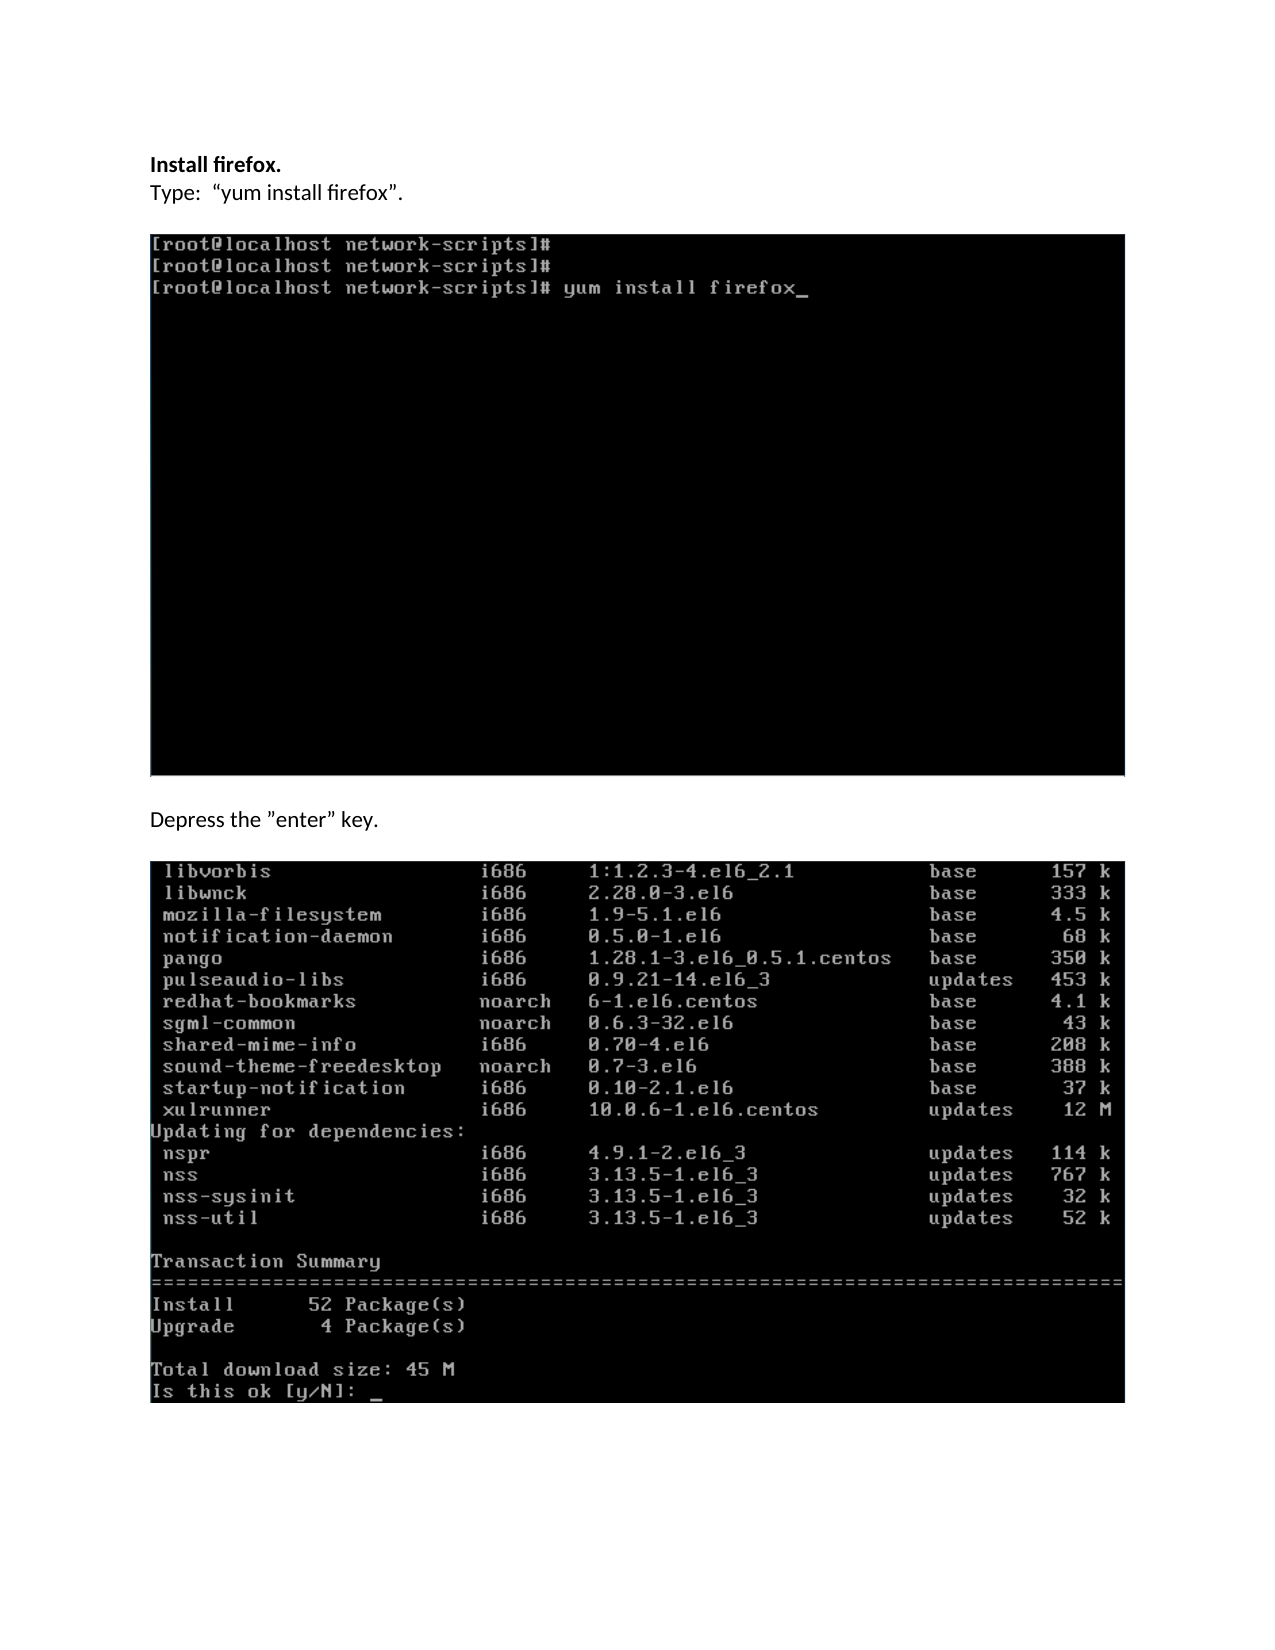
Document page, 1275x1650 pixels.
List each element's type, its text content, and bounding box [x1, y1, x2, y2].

text Type: “yum install firefox”. [150, 178, 1125, 206]
text Install firefox. [150, 150, 1125, 178]
picture [150, 234, 1125, 777]
text Depress the ”enter” key. [150, 805, 1125, 833]
picture [150, 861, 1125, 1403]
